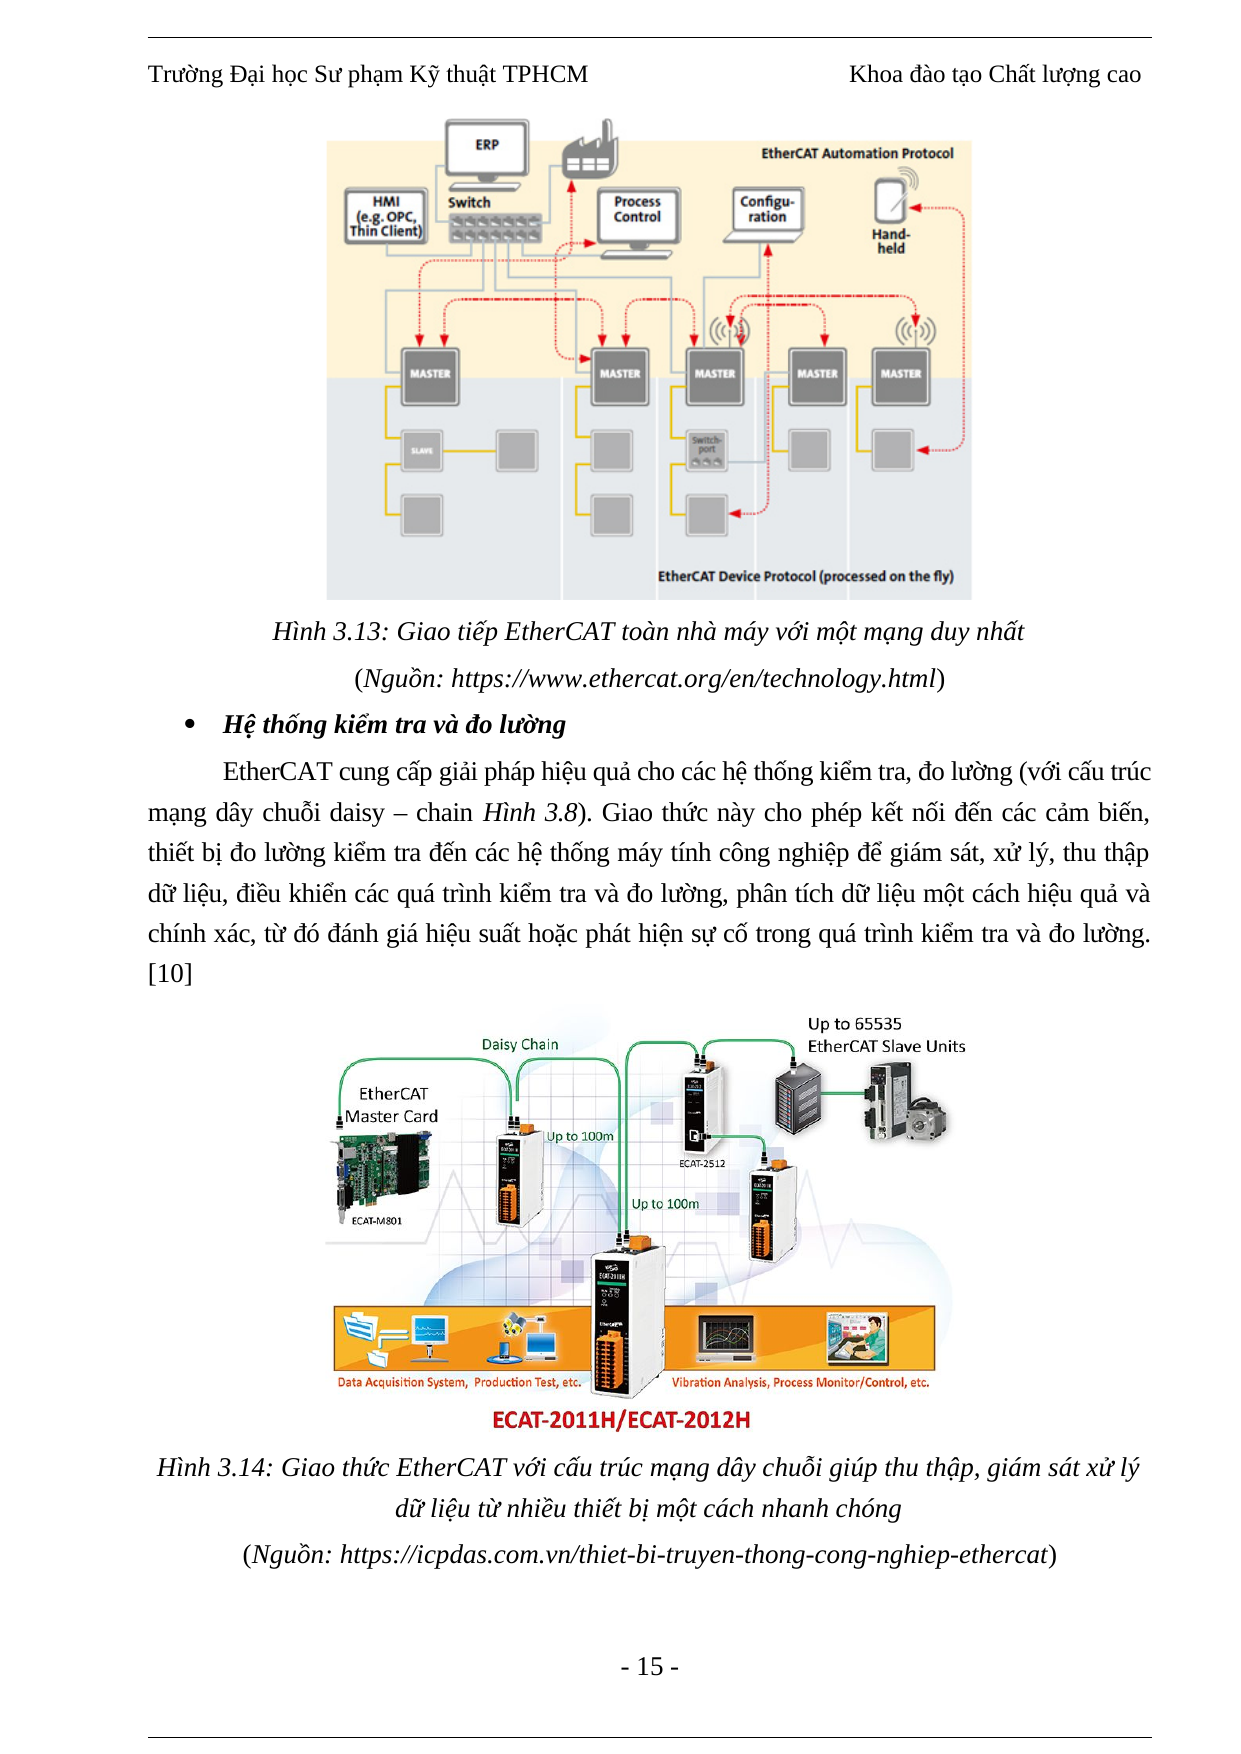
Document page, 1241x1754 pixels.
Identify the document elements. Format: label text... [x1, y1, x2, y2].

picture [325, 1004, 974, 1436]
text (Nguồn: https://icpdas.com.vn/thiet-bi-truyen-thong-cong-nghiep-ethercat) [148, 1538, 1152, 1569]
picture [326, 118, 973, 600]
text (Nguồn: https://www.ethercat.org/en/technology.html) [148, 662, 1152, 693]
subtitle Hệ thống kiểm tra và đo lường [185, 709, 1152, 740]
text EtherCAT cung cấp giải pháp hiệu quả cho các hệ thống kiểm tra, đo lường (với cấu trúc mạng dây chuỗi daisy – chain Hình 3.8). Giao thức này cho phép kết nối đến các cảm biến, thiết bị đo lường kiểm tra đến các hệ thống máy tính công nghiệp để giám sát, xử lý, thu thập dữ liệu, điều khiển các quá trình kiểm tra và đo lường, phân tích dữ liệu một cách hiệu quả và chính xác, từ đó đánh giá hiệu suất hoặc phát hiện sự cố trong quá trình kiểm tra và đo lường. [148, 756, 1152, 989]
